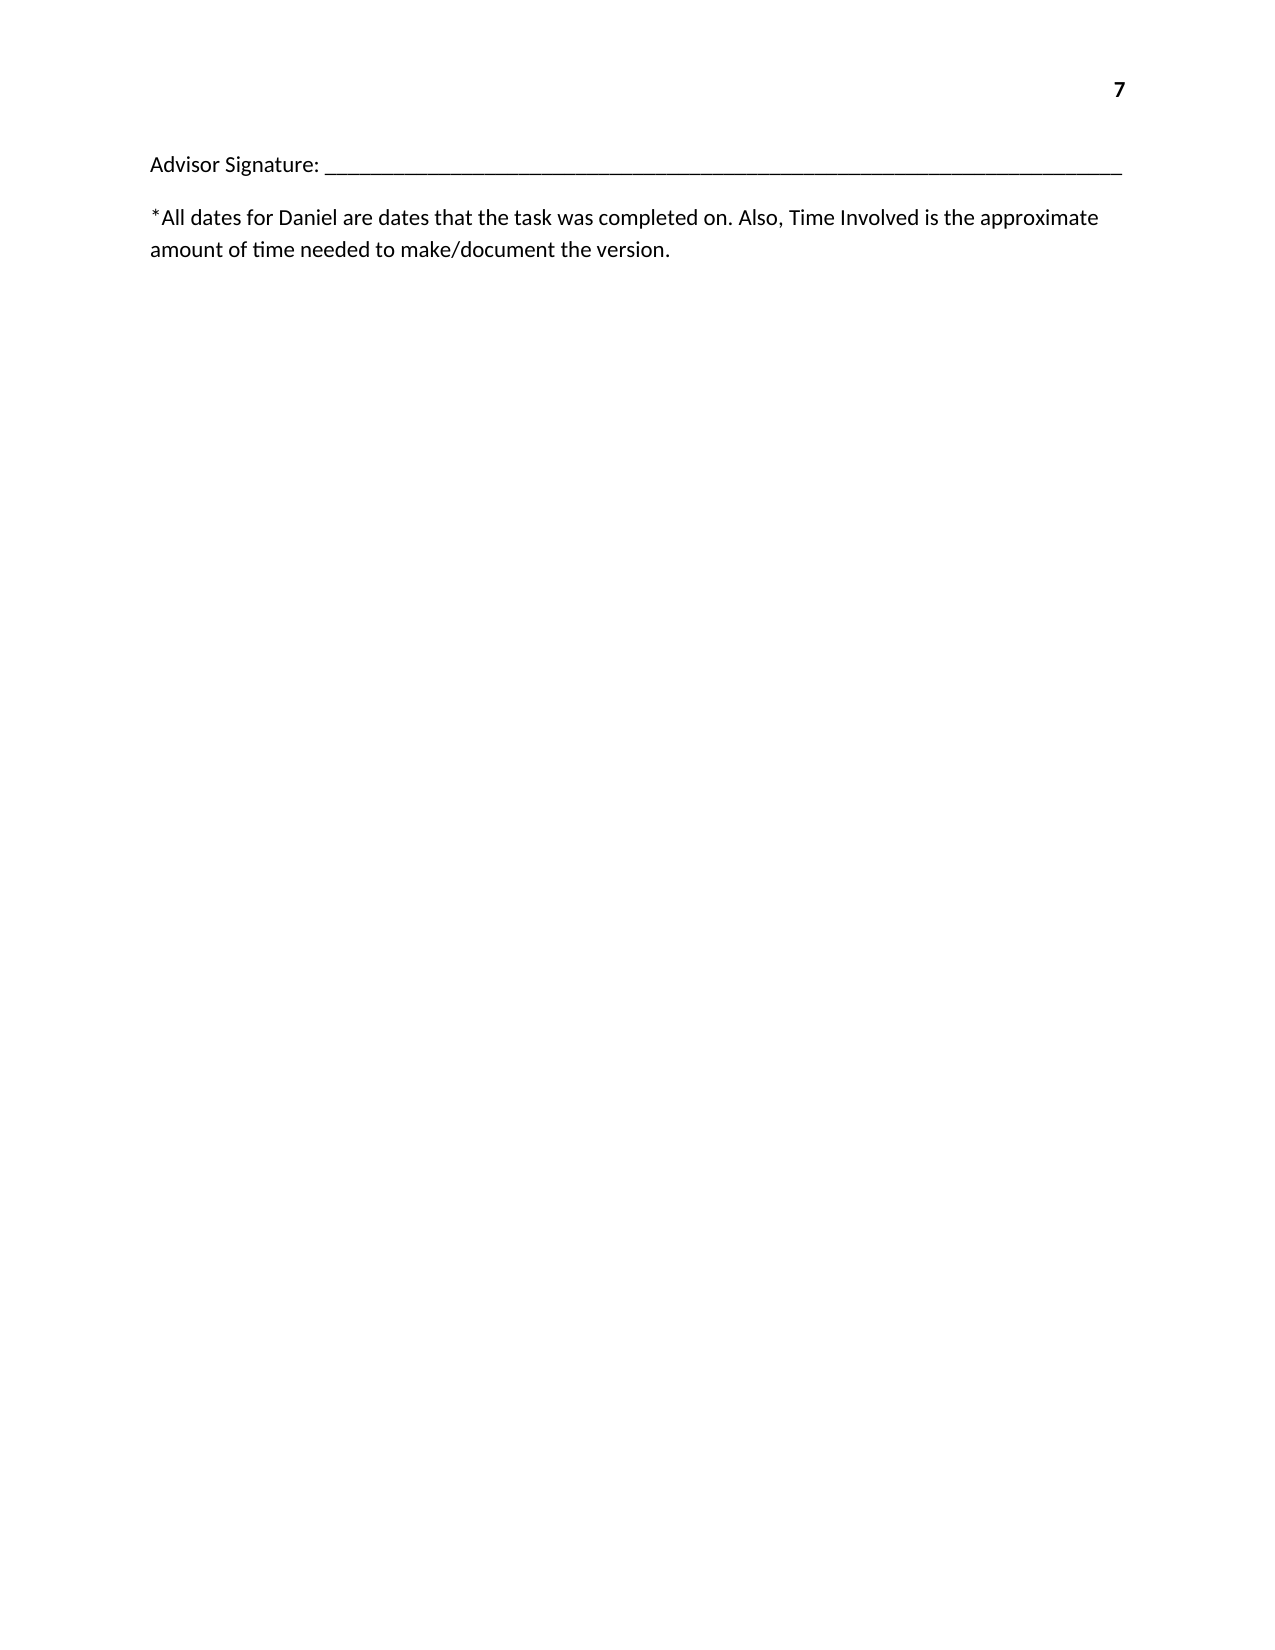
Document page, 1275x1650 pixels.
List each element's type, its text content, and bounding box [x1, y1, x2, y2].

text Advisor Signature: ______________________________________________________________________ [150, 150, 1125, 178]
text *All dates for Daniel are dates that the task was completed on. Also, Time Involved is the approximate amount of time needed to make/document the version. [150, 203, 1125, 263]
